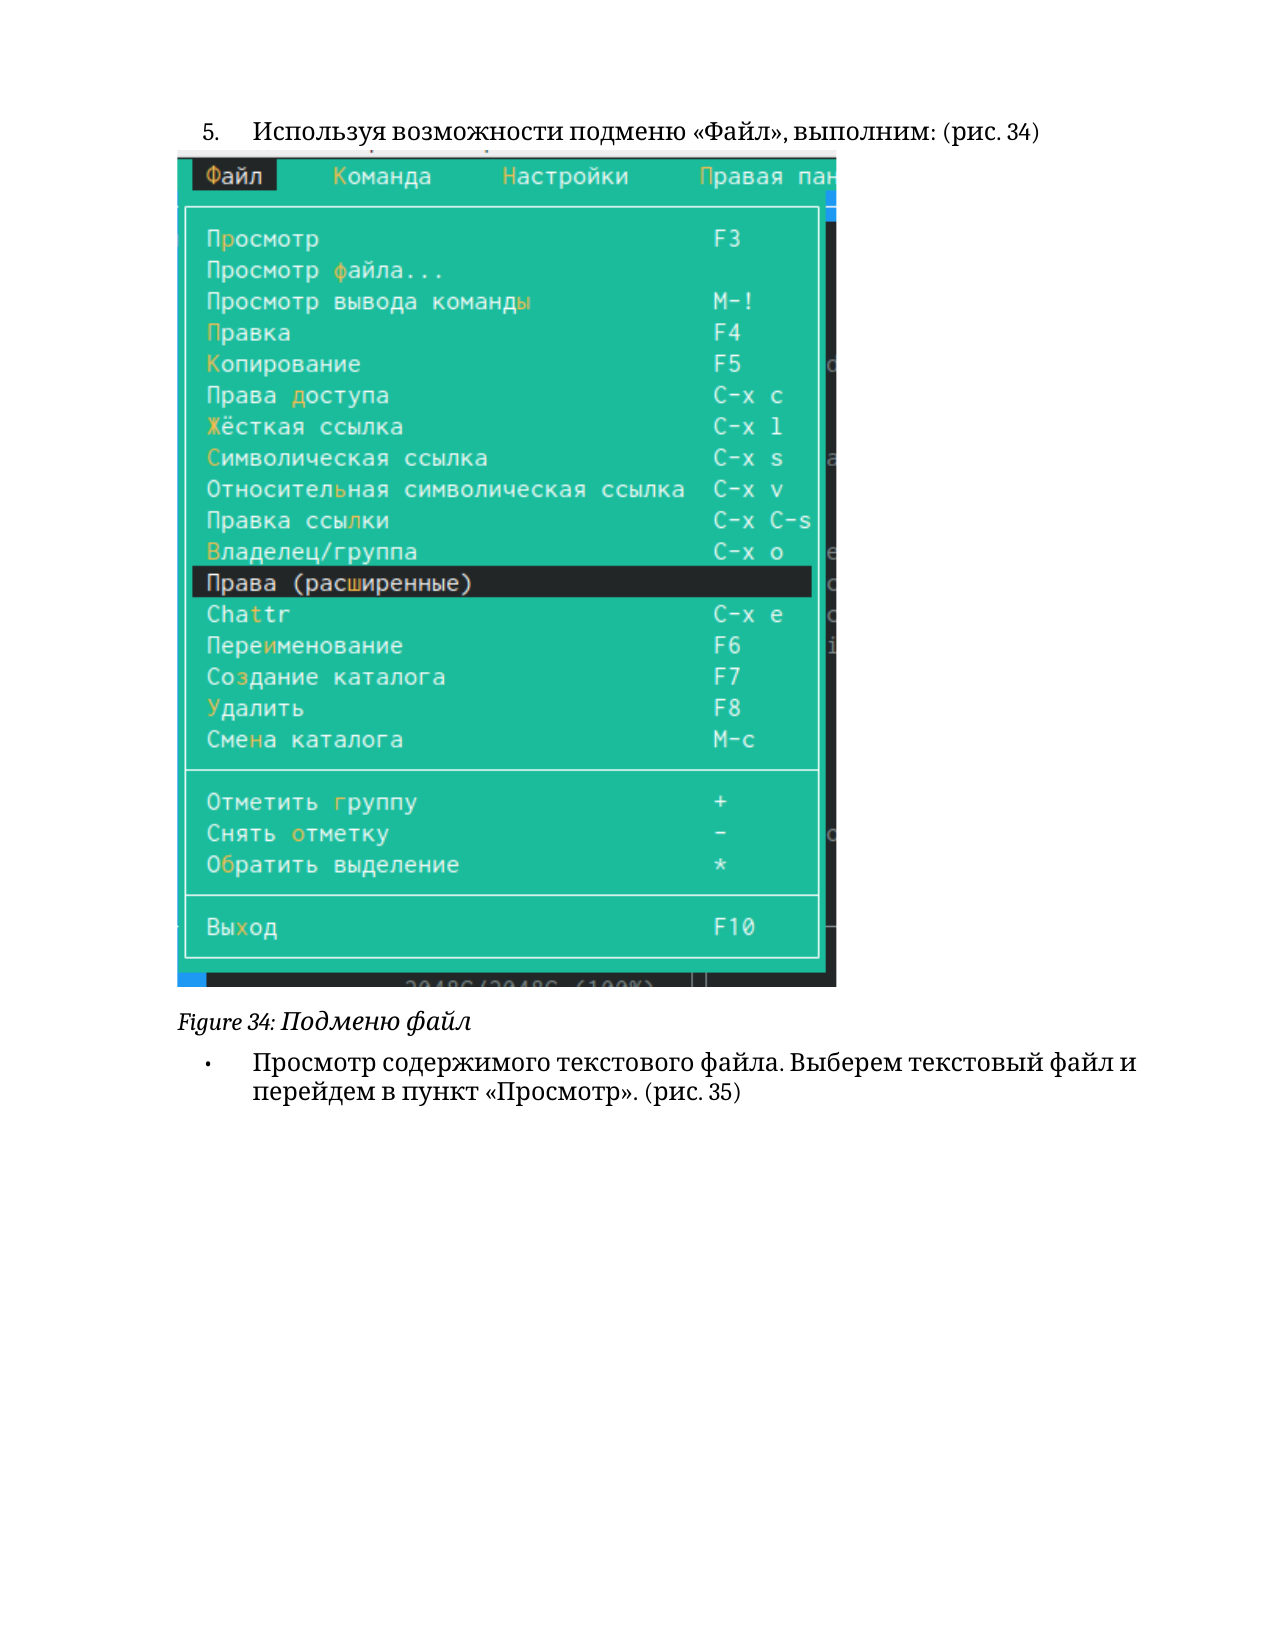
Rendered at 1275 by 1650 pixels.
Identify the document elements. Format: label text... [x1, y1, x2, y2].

list Просмотр содержимого текстового файла. Выберем текстовый файл и перейдем в пункт «Просмотр». (рис. 35) [202, 1049, 1186, 1106]
list Используя возможности подменю «Файл», выполним: (рис. 34) [202, 118, 1186, 147]
text Figure 34: Подменю файл [177, 1007, 1186, 1036]
picture [177, 150, 837, 987]
